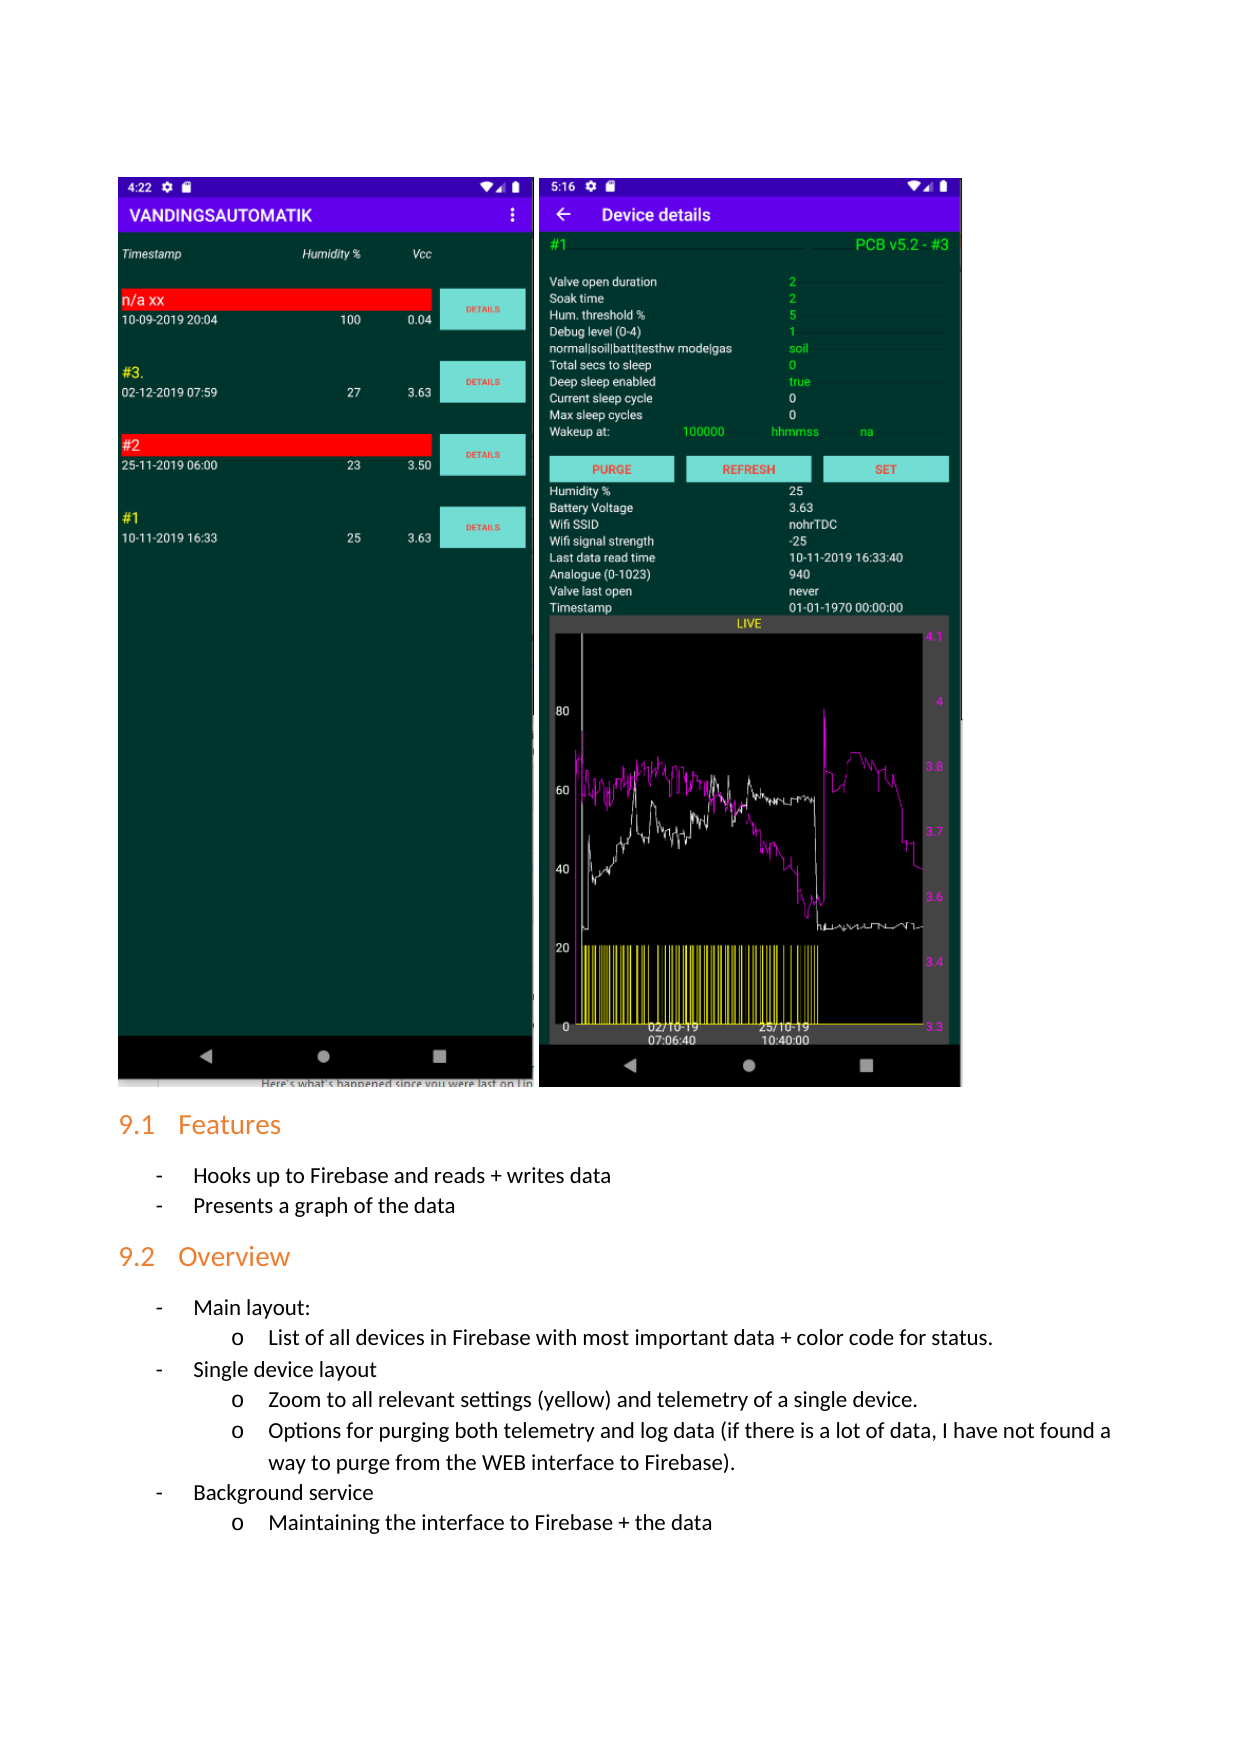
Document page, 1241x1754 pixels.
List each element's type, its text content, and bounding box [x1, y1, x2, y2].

list Background service [156, 1478, 1122, 1506]
list Options for purging both telemetry and log data (if there is a lot of data, I have not found a way to purge from the WEB interface to Firebase). [231, 1417, 1122, 1476]
list Single device layout [156, 1355, 1122, 1383]
list Presents a graph of the data [156, 1191, 1122, 1219]
list Hooks up to Firebase and reads + writes data [156, 1161, 1122, 1189]
list Maintaining the interface to Firebase + the data [231, 1508, 1122, 1537]
list Main layout: [156, 1293, 1122, 1321]
picture [118, 177, 534, 1087]
subtitle Features [118, 1106, 1122, 1142]
list List of all devices in Firebase with most important data + color code for status. [231, 1323, 1122, 1353]
subtitle Overview [118, 1238, 1122, 1274]
picture [539, 178, 963, 1087]
list Zoom to all relevant settings (yellow) and telemetry of a single device. [231, 1385, 1122, 1414]
